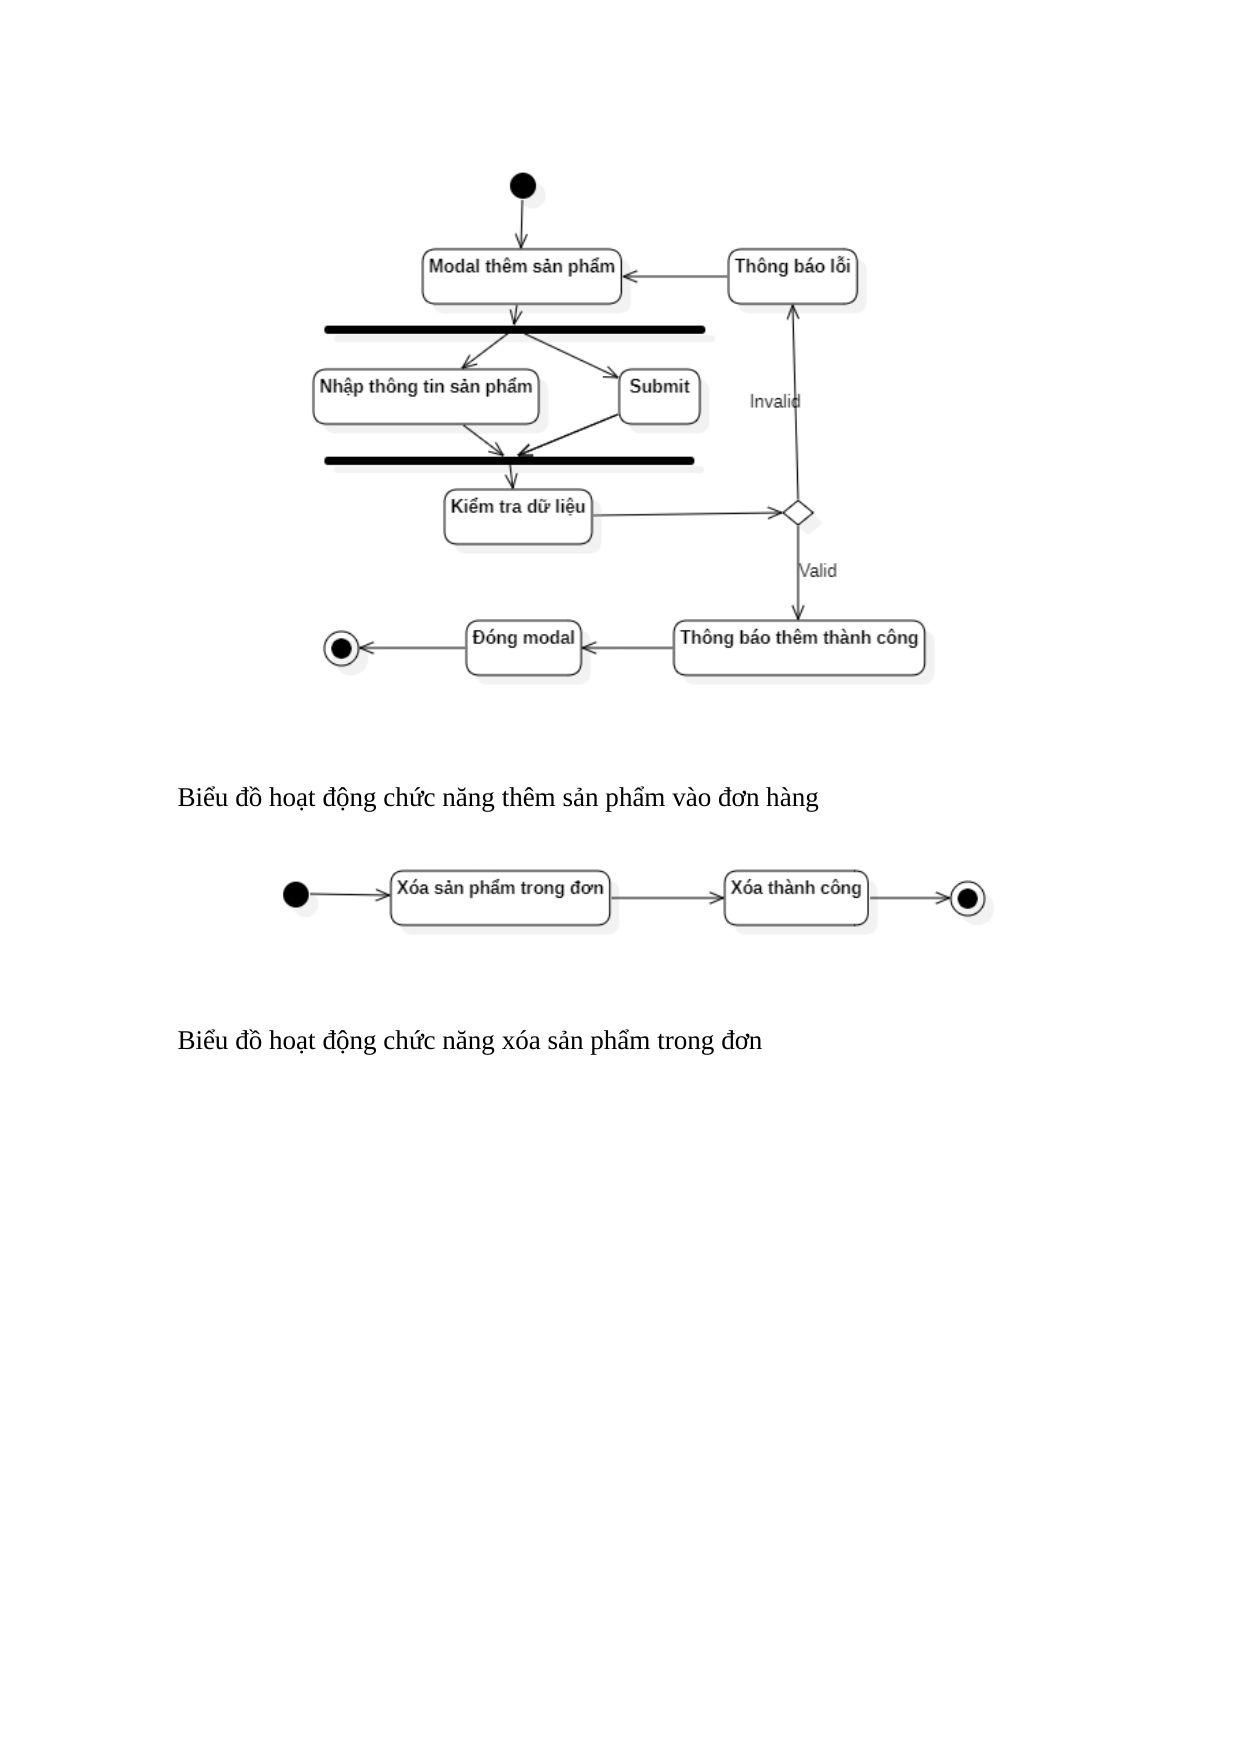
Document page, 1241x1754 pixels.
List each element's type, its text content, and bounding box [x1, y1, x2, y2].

picture [300, 147, 999, 745]
text Biểu đồ hoạt động chức năng thêm sản phẩm vào đơn hàng [177, 781, 1122, 812]
text Biểu đồ hoạt động chức năng xóa sản phẩm trong đơn [177, 1024, 1122, 1056]
picture [247, 848, 1052, 989]
